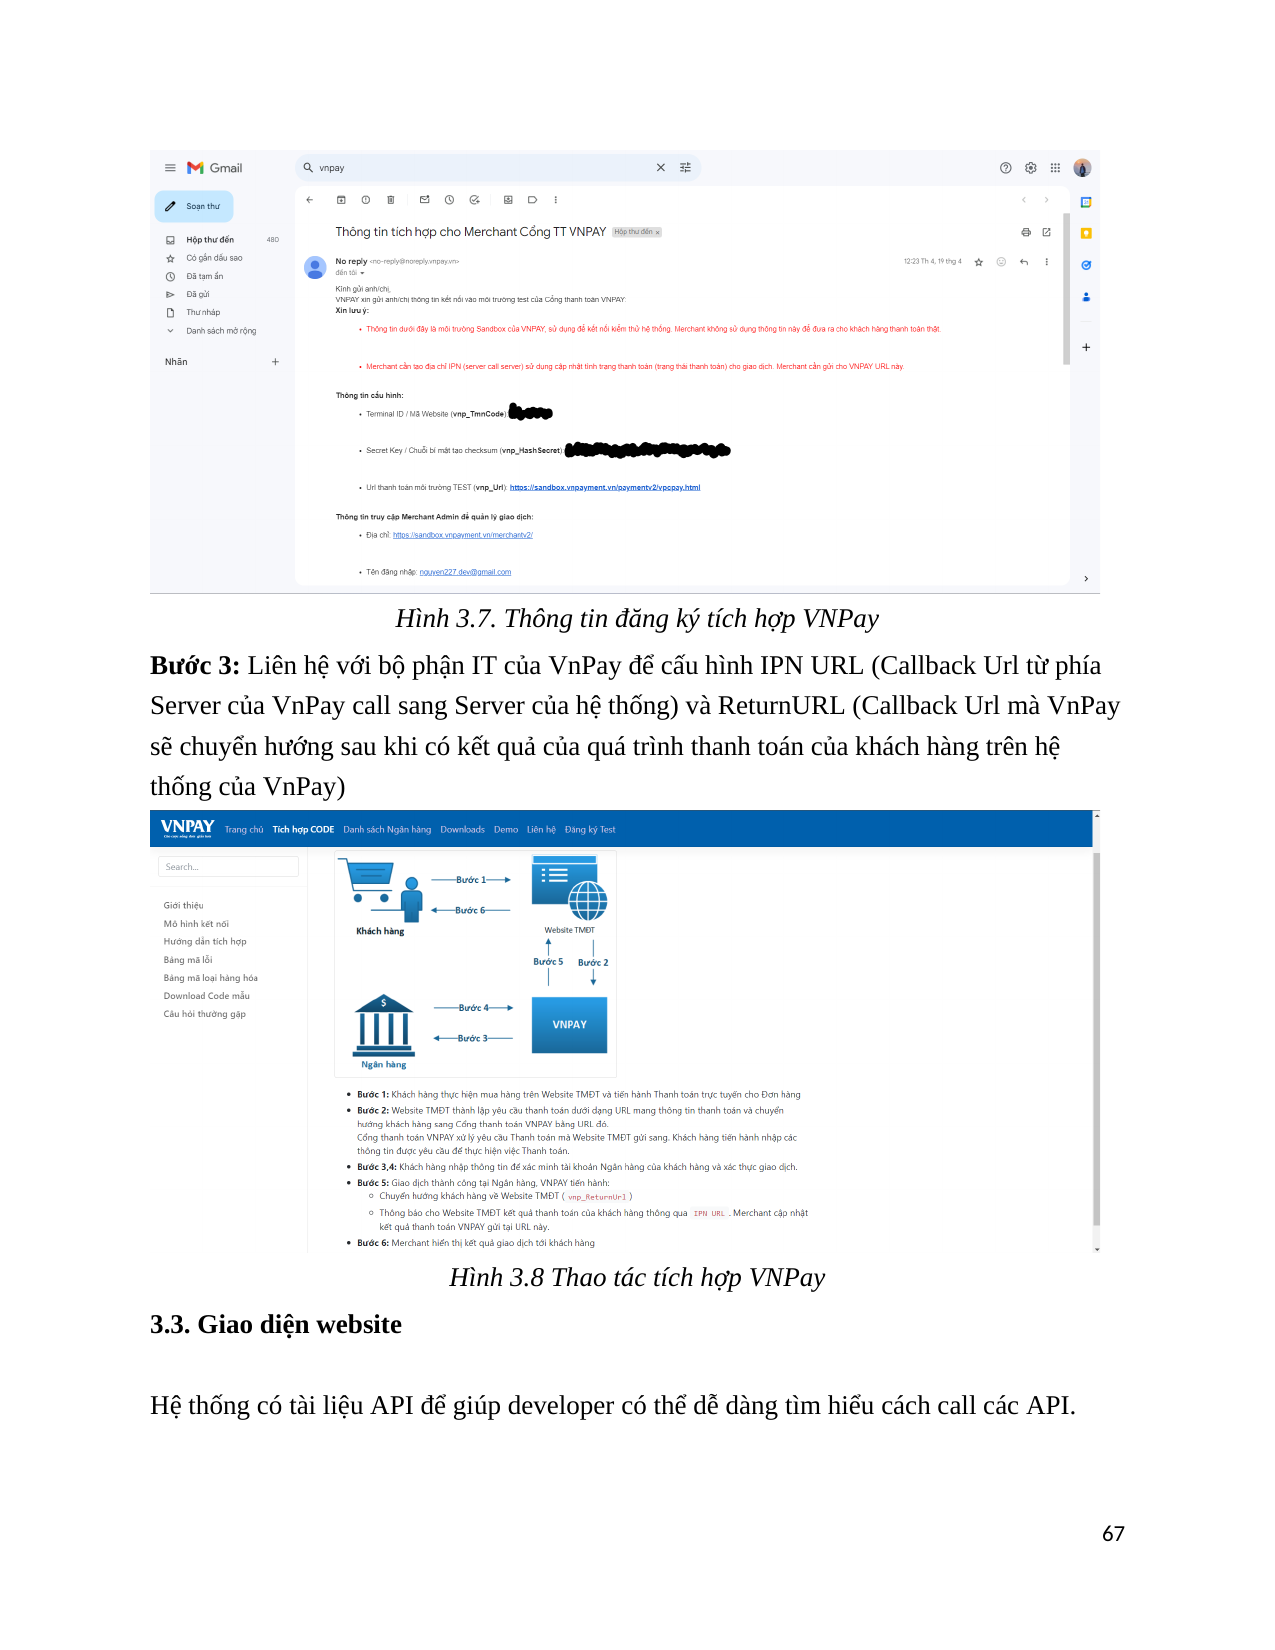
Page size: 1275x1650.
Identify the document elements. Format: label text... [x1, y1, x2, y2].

picture [150, 810, 1100, 1253]
text Hình 3.7. Thông tin đăng ký tích hợp VNPay [151, 602, 1122, 633]
text Hình 3.8 Thao tác tích hợp VNPay [151, 1261, 1122, 1292]
text Bước 3: Liên hệ với bộ phận IT của VnPay để cấu hình IPN URL (Callback Url từ phía Server của VnPay call sang Server của hệ thống) và ReturnURL (Callback Url mà VnPay sẽ chuyển hướng sau khi có kết quả của quá trình thanh toán của khách hàng trên hệ thống của VnPay) [150, 649, 1125, 801]
picture [150, 150, 1100, 594]
subtitle 3.3. Giao diện website [150, 1308, 1125, 1339]
text Hệ thống có tài liệu API để giúp developer có thể dễ dàng tìm hiểu cách call các API. [150, 1389, 1125, 1420]
